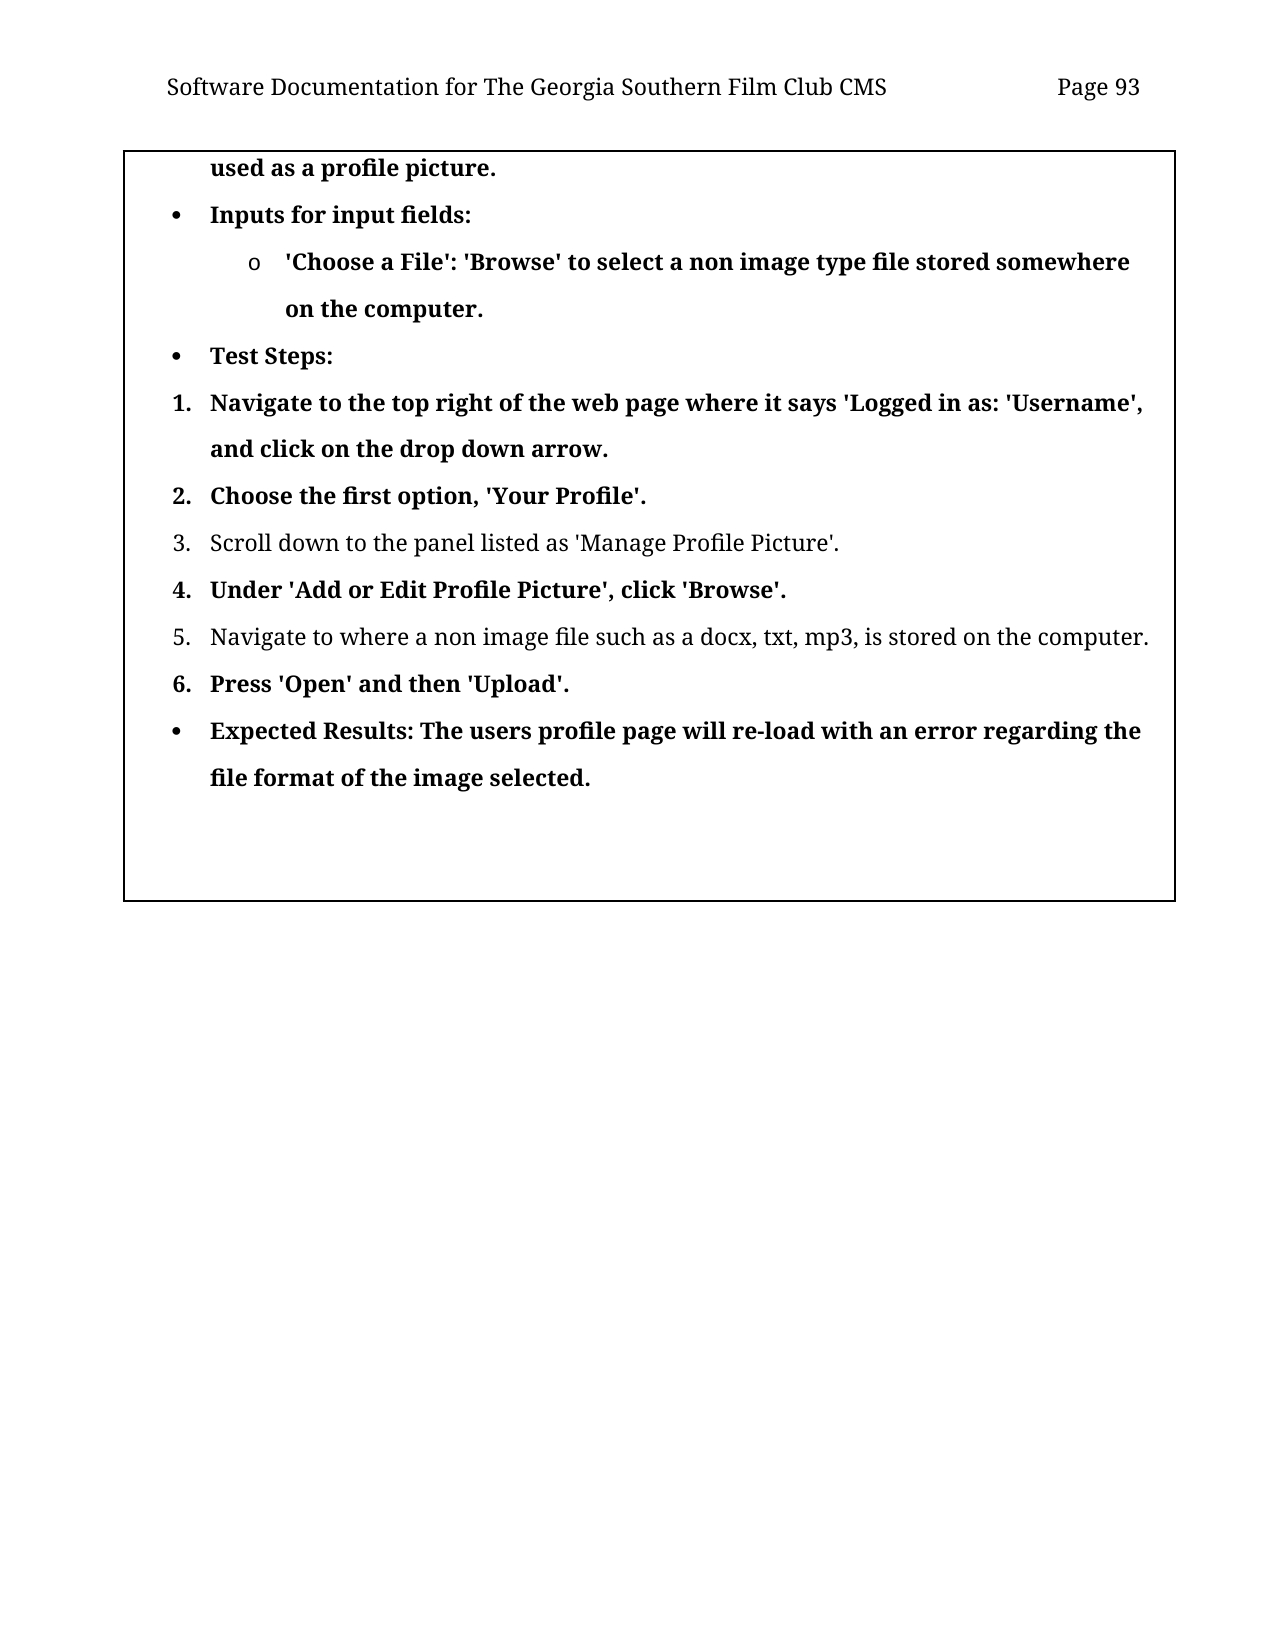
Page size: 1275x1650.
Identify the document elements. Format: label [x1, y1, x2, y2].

table_cell [125, 152, 1174, 900]
